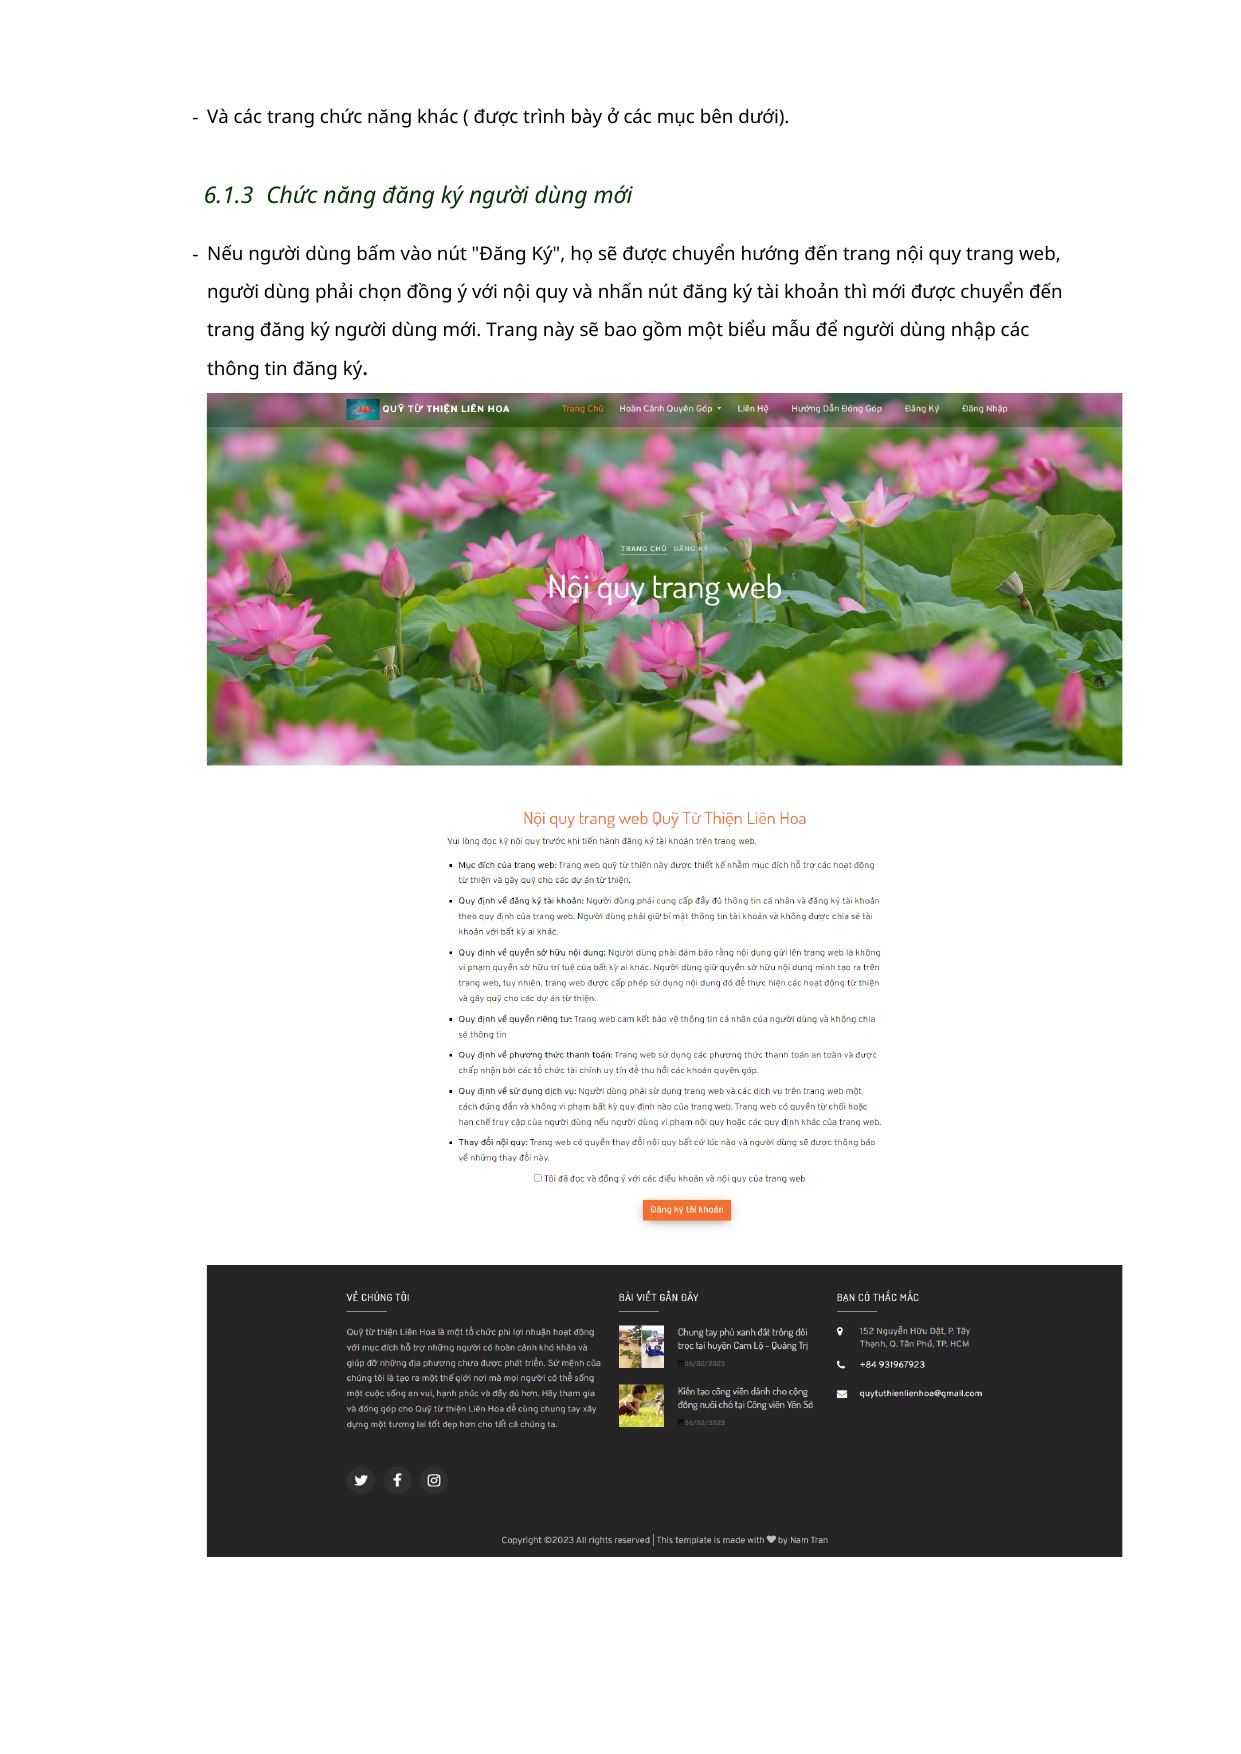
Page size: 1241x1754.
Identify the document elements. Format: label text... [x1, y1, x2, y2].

list Và các trang chức năng khác ( được trình bày ở các mục bên dưới). [192, 103, 1078, 129]
subtitle Chức năng đăng ký người dùng mới [228, 179, 1078, 210]
picture [206, 393, 1123, 1557]
